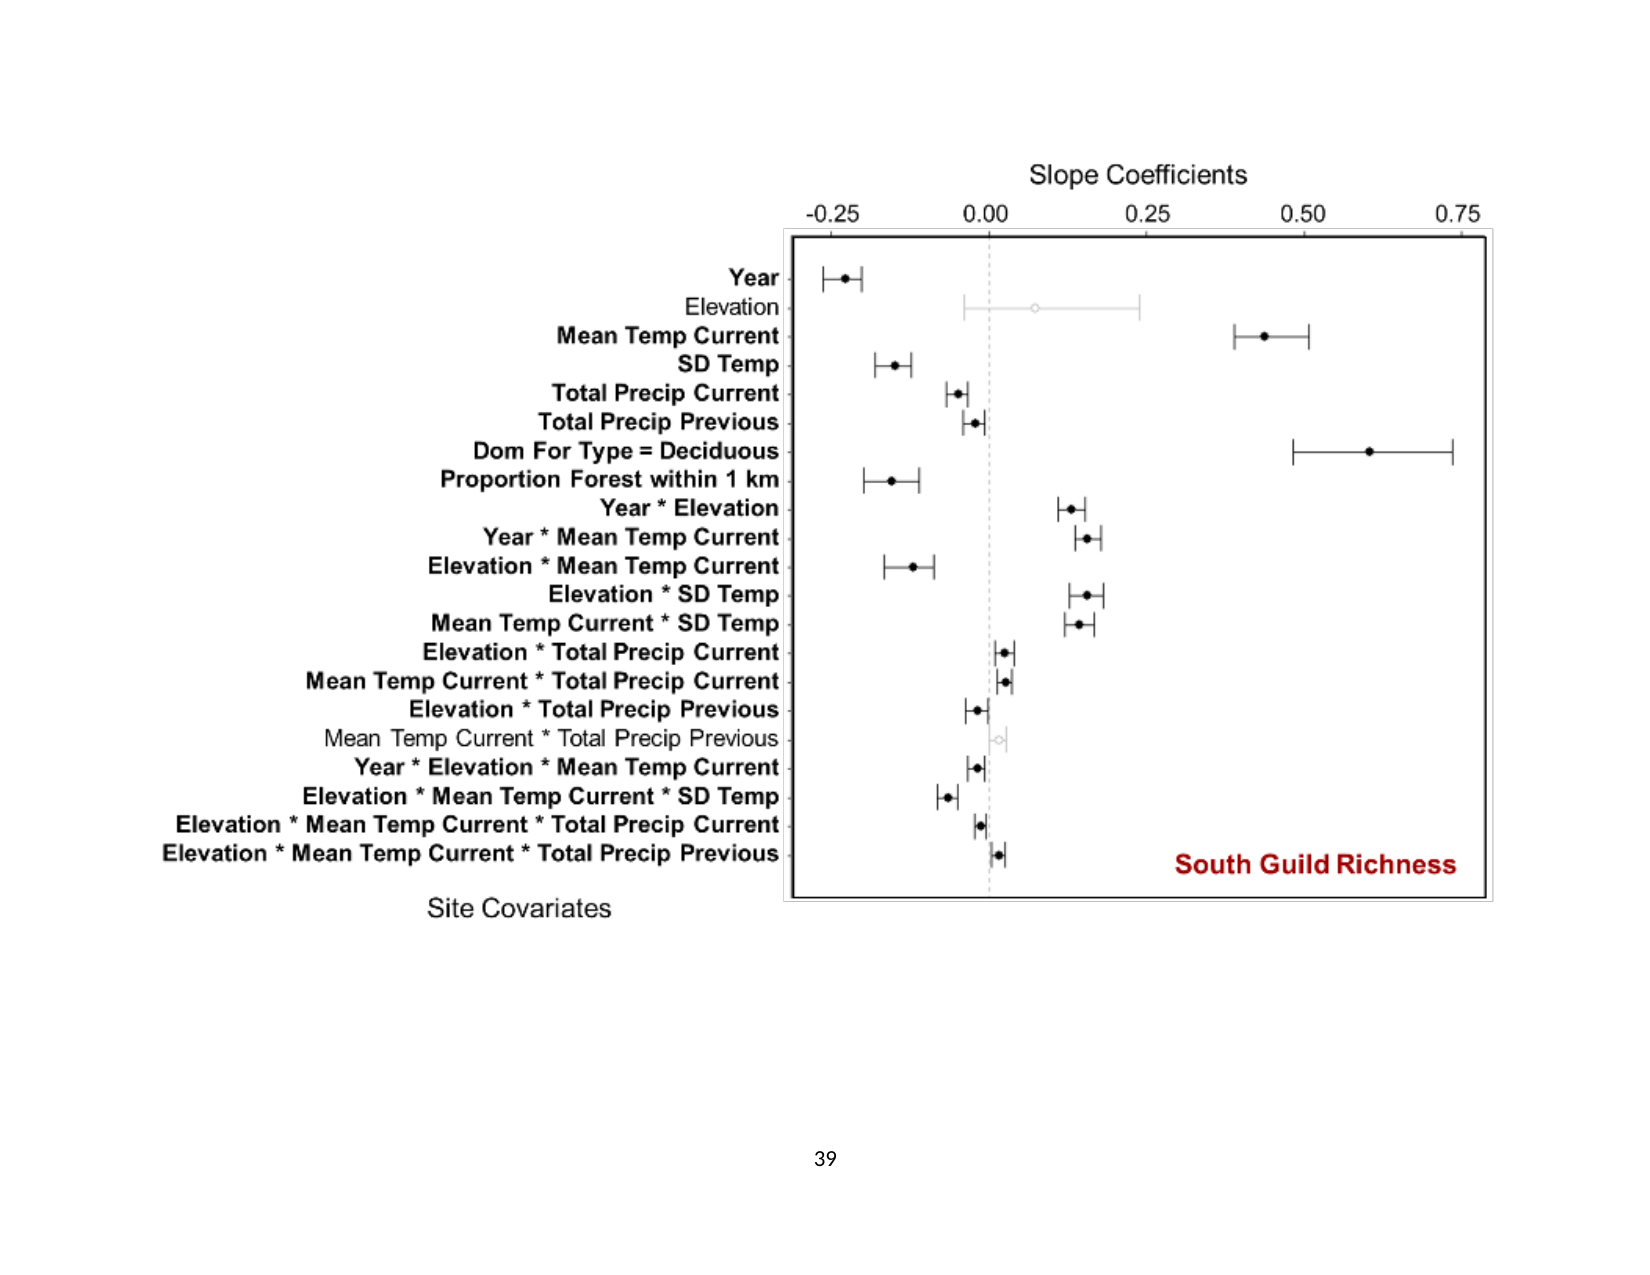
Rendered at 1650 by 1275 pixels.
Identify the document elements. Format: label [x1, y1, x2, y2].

picture [150, 150, 1500, 941]
